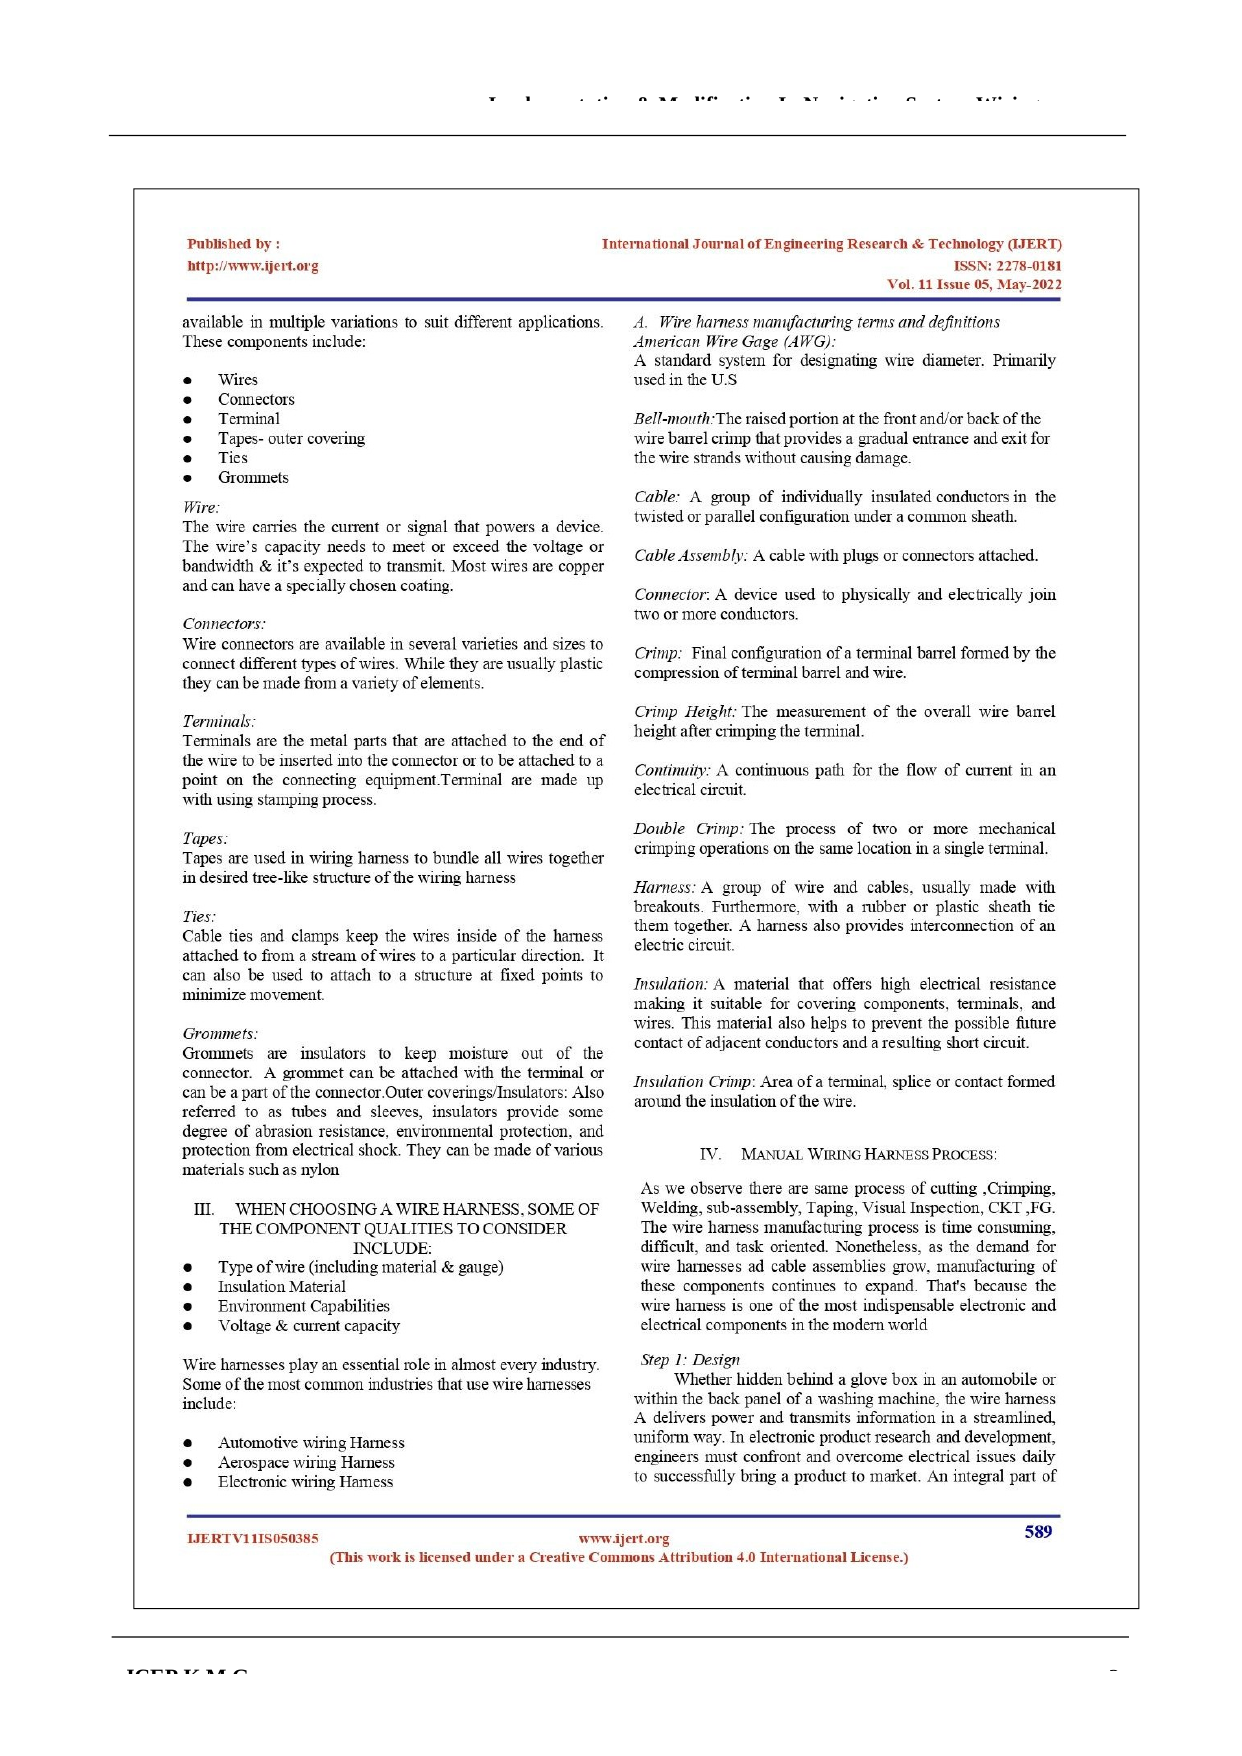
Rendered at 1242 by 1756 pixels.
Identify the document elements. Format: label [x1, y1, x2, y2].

picture [178, 227, 1064, 1569]
